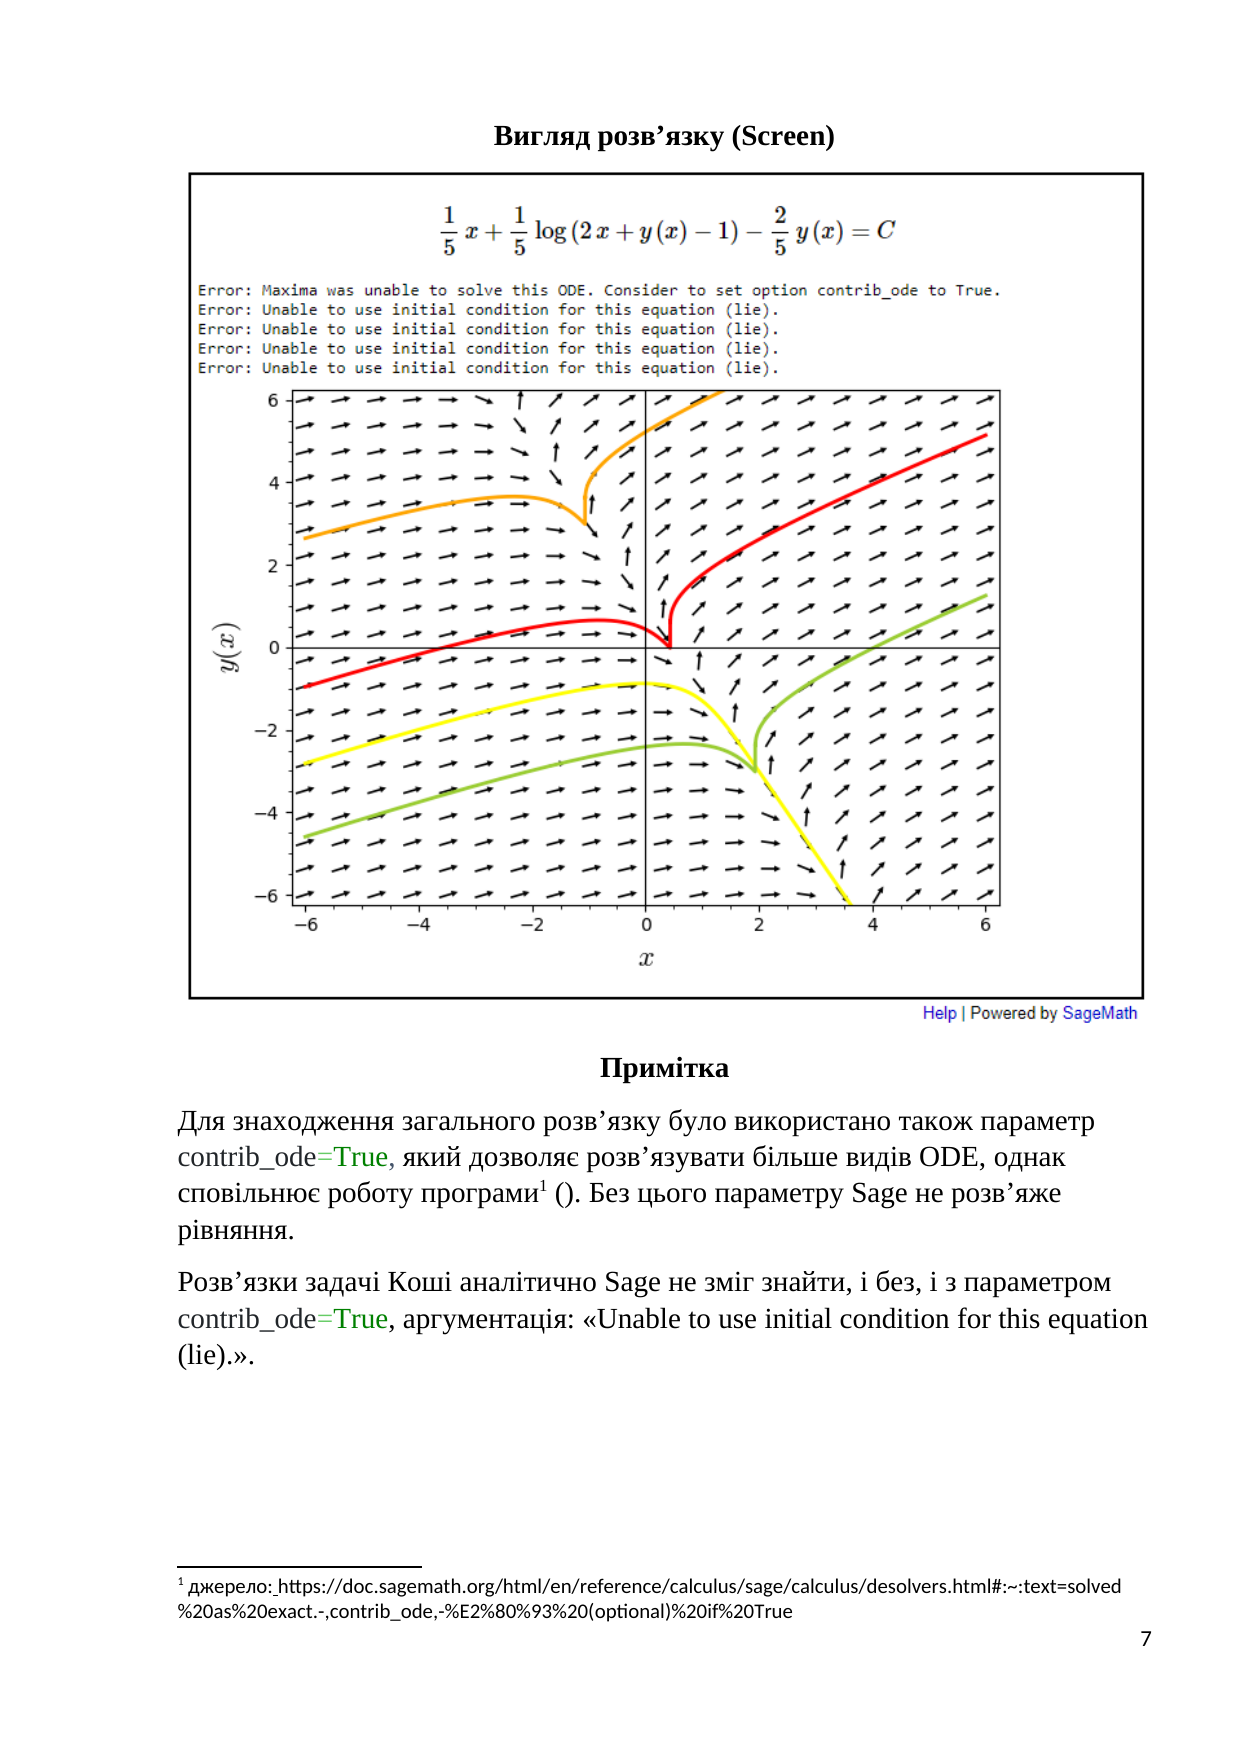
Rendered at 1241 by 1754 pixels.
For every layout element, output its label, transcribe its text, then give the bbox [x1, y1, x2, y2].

text Розв’язки задачi Кошi аналiтично Sage не змiг знайти, i без, i з параметром contrib_ode=True, аргументацiя: «Unable to use initial condition for this equation (lie).». [177, 1264, 1152, 1370]
text Вигляд розв’язку (Screen) [177, 118, 1152, 152]
picture [177, 171, 1152, 1032]
text Для знаходження загального розв’язку було використано також параметр contrib_ode=True, який дозволяє розв’язувати бiльше видiв ODE, однак сповiльнює роботу програми (). Без цього параметру Sage не розв’яже рiвняння. [177, 1103, 1152, 1245]
text Примiтка [177, 1051, 1152, 1084]
